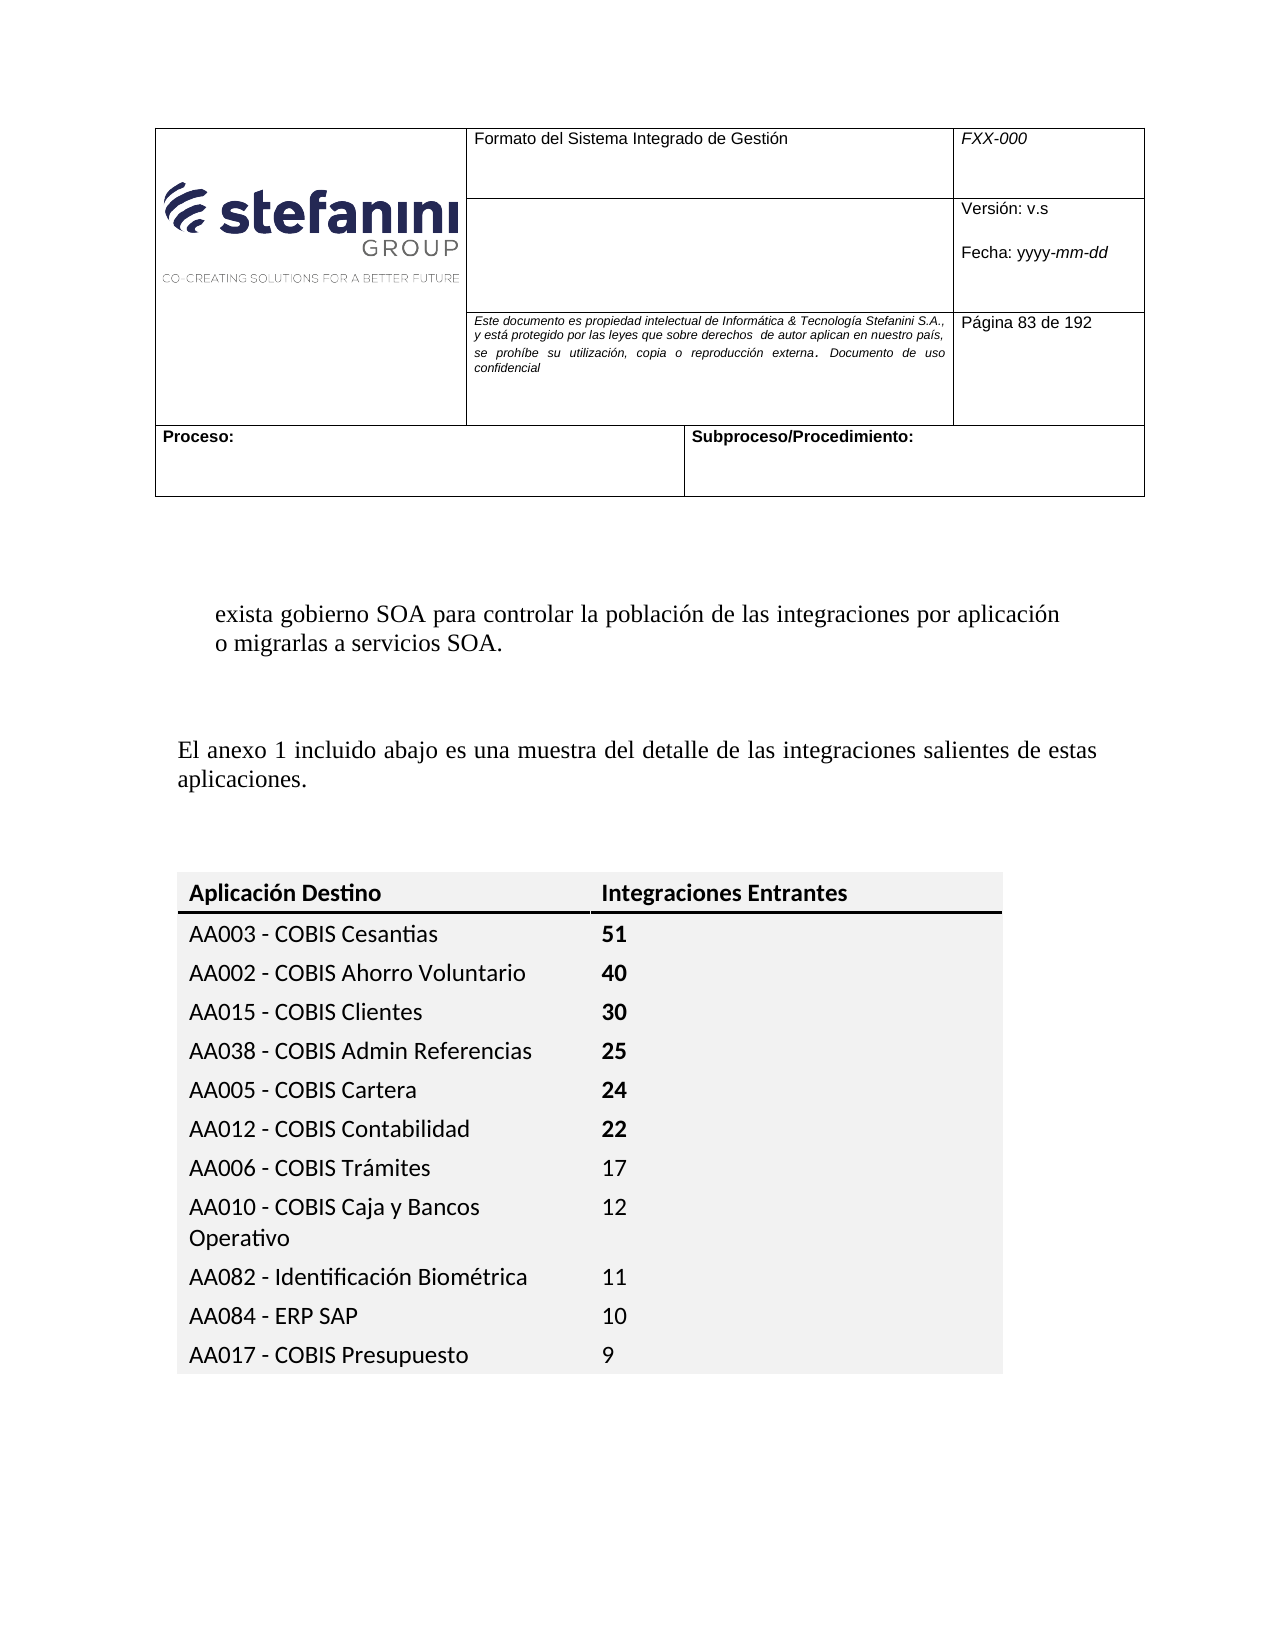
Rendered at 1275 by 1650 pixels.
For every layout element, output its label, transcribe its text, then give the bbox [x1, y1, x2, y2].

table_cell AA038 - COBIS Admin Referencias [178, 1031, 590, 1069]
text El anexo 1 incluido abajo es una muestra del detalle de las integraciones salientes de estas aplicaciones. [177, 736, 1098, 793]
table_cell 11 [591, 1257, 1002, 1295]
table_cell AA084 - ERP SAP [178, 1296, 590, 1334]
table_cell 24 [591, 1070, 1002, 1108]
table_cell AA003 - COBIS Cesantias [178, 914, 590, 952]
table_cell 30 [591, 992, 1002, 1030]
picture [162, 182, 460, 286]
table_cell 12 [591, 1188, 1002, 1256]
table_cell 22 [591, 1109, 1002, 1147]
table_cell AA017 - COBIS Presupuesto [178, 1335, 590, 1373]
table_header Integraciones Entrantes [591, 873, 1002, 911]
table_header Aplicación Destino [178, 873, 590, 911]
text Resaltamos los casos de las integraciones salientes mayores a 20, las cuales, por su nivel de interdependencia requieren de mayor gobierno SOA. No evidenciamos que exista gobierno SOA para controlar la población de las integraciones por aplicación o migrarlas a servicios SOA. [215, 599, 1060, 657]
table_cell AA006 - COBIS Trámites [178, 1149, 590, 1186]
table_cell AA082 - Identificación Biométrica [178, 1257, 590, 1295]
table_cell AA005 - COBIS Cartera [178, 1070, 590, 1108]
table_cell 25 [591, 1031, 1002, 1069]
table_cell AA010 - COBIS Caja y Bancos Operativo [178, 1188, 590, 1256]
table_cell 51 [591, 914, 1002, 952]
table_cell 10 [591, 1296, 1002, 1334]
table_cell AA002 - COBIS Ahorro Voluntario [178, 953, 590, 991]
table_cell 9 [591, 1335, 1002, 1373]
table_cell 40 [591, 953, 1002, 991]
table_cell AA012 - COBIS Contabilidad [178, 1109, 590, 1147]
table_cell AA015 - COBIS Clientes [178, 992, 590, 1030]
table_cell 17 [591, 1149, 1002, 1186]
